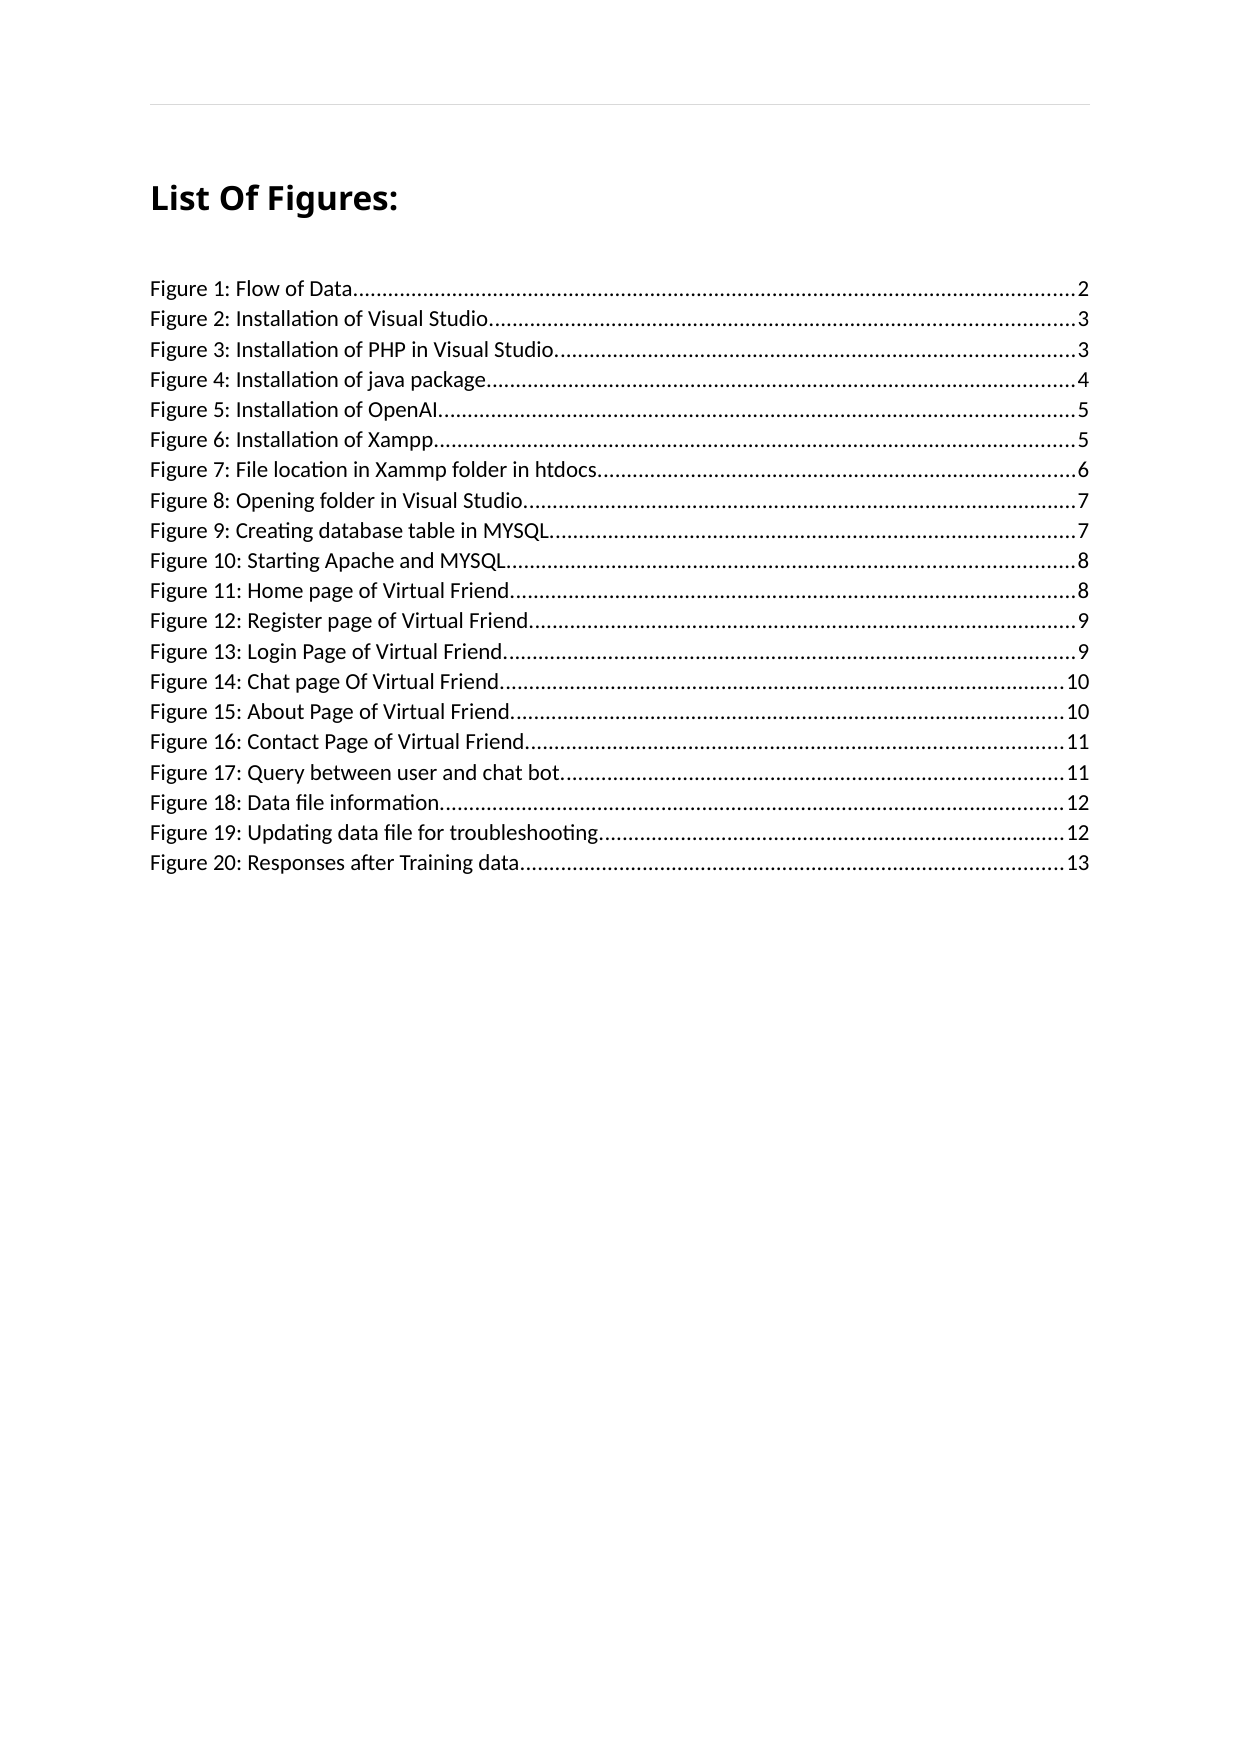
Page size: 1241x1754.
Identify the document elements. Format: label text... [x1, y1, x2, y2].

text Figure 18: Data file information. 12 [150, 788, 1090, 816]
text Figure 20: Responses after Training data. 13 [150, 848, 1090, 876]
text Figure 1: Flow of Data. 2 [150, 274, 1090, 302]
text Figure 16: Contact Page of Virtual Friend. 11 [150, 727, 1090, 756]
text Figure 2: Installation of Visual Studio. 3 [150, 304, 1090, 333]
text Figure 7: File location in Xammp folder in htdocs. 6 [150, 456, 1090, 484]
text Figure 10: Starting Apache and MYSQL. 8 [150, 546, 1090, 574]
text Figure 19: Updating data file for troubleshooting. 12 [150, 818, 1090, 846]
text Figure 11: Home page of Virtual Friend. 8 [150, 576, 1090, 604]
text Figure 5: Installation of OpenAI. 5 [150, 395, 1090, 423]
text Figure 15: About Page of Virtual Friend. 10 [150, 697, 1090, 725]
text Figure 14: Chat page Of Virtual Friend. 10 [150, 667, 1090, 695]
text Figure 9: Creating database table in MYSQL. 7 [150, 516, 1090, 544]
text Figure 12: Register page of Virtual Friend. 9 [150, 607, 1090, 635]
text Figure 3: Installation of PHP in Visual Studio. 3 [150, 335, 1090, 363]
text List Of Figures: [150, 175, 1090, 220]
text Figure 8: Opening folder in Visual Studio. 7 [150, 486, 1090, 514]
text Figure 4: Installation of java package. 4 [150, 365, 1090, 393]
text Figure 13: Login Page of Virtual Friend. 9 [150, 637, 1090, 665]
text Figure 17: Query between user and chat bot. 11 [150, 758, 1090, 786]
text Figure 6: Installation of Xampp. 5 [150, 425, 1090, 453]
